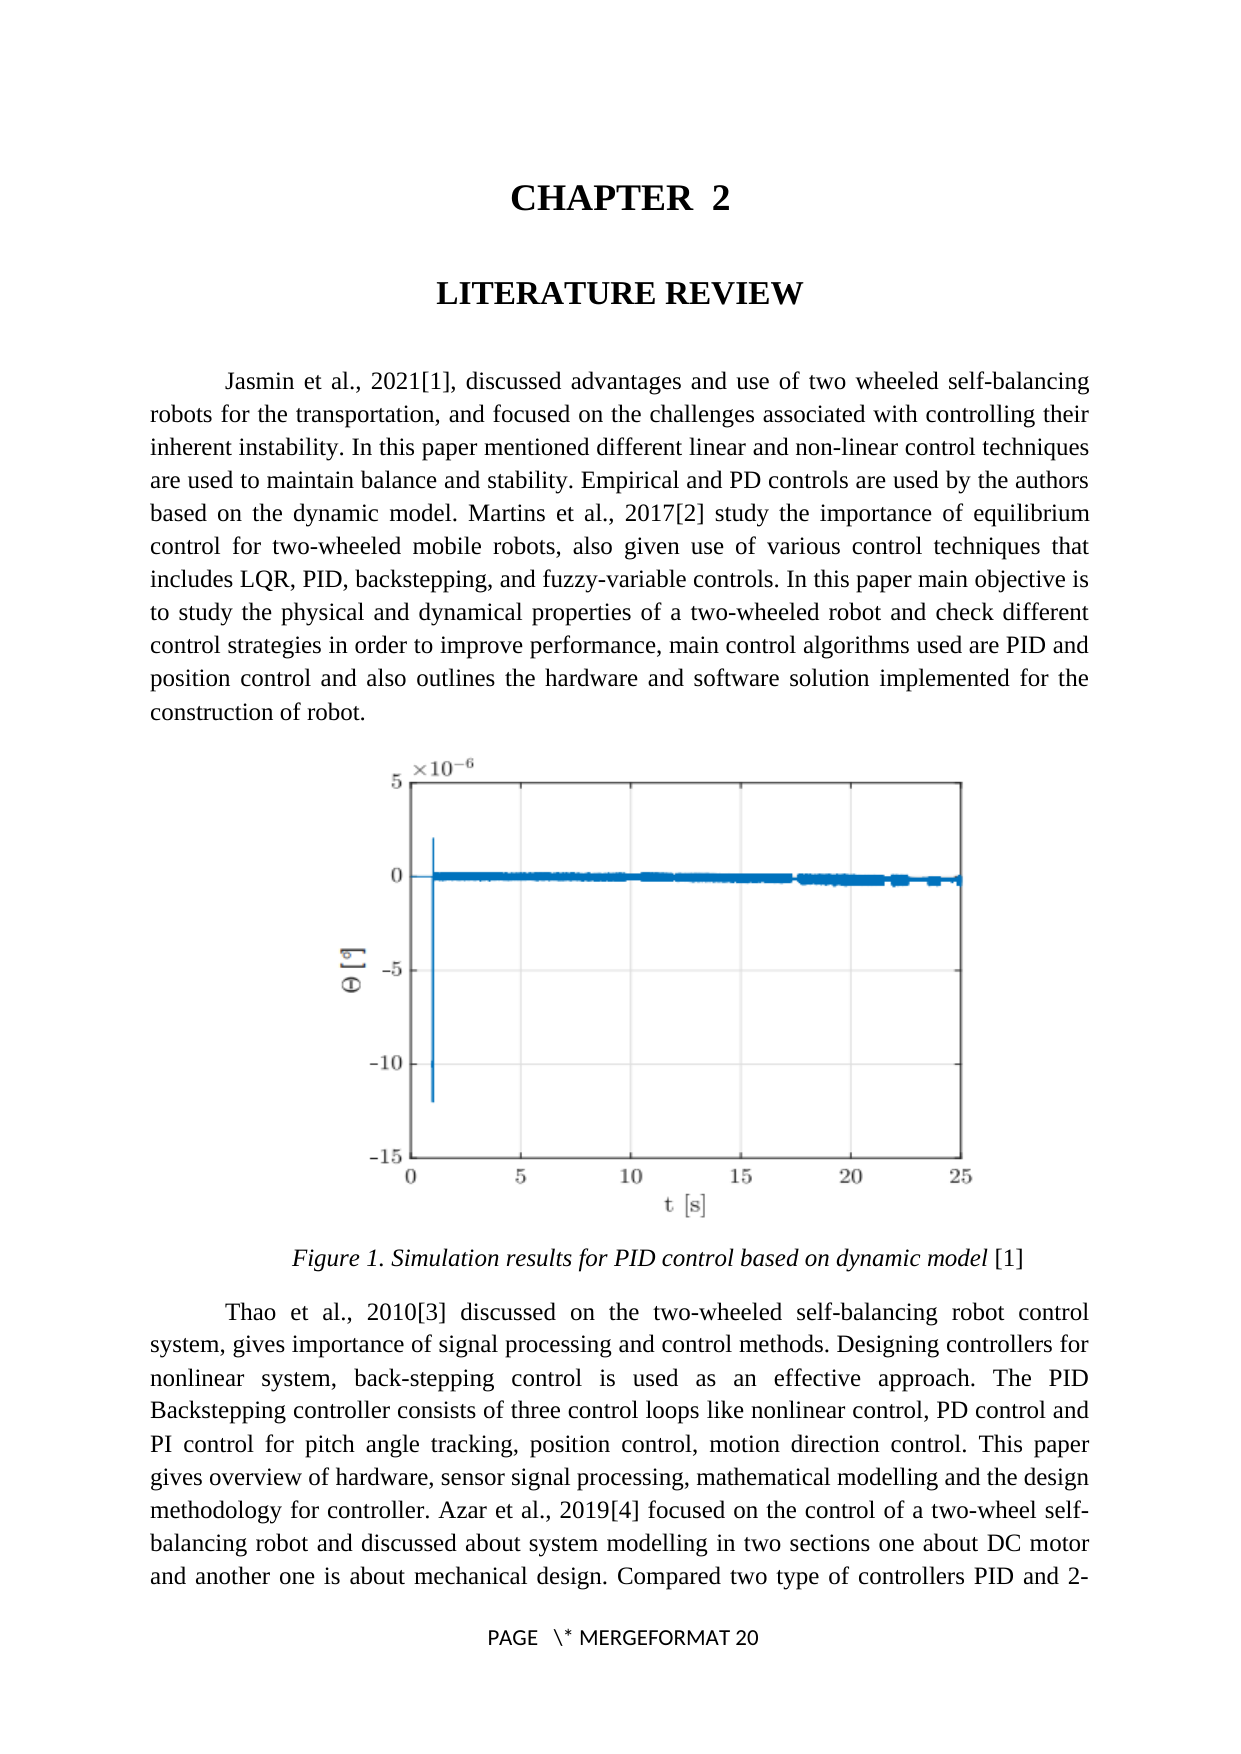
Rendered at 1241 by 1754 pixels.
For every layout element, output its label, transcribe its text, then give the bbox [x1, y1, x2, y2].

text Jasmin et al., 2021, discussed advantages and use of two wheeled self-balancing robots for the transportation, and focused on the challenges associated with controlling their inherent instability. In this paper mentioned different linear and non-linear control techniques are used to maintain balance and stability. Empirical and PD controls are used by the authors based on the dynamic model. Martins et al., 2017 study the importance of equilibrium control for two-wheeled mobile robots, also given use of various control techniques that includes LQR, PID, backstepping, and fuzzy-variable controls. In this paper main objective is to study the physical and dynamical properties of a two-wheeled robot and check different control strategies in order to improve performance, main control algorithms used are PID and position control and also outlines the hardware and software solution implemented for the construction of robot. [150, 366, 1090, 725]
picture [314, 746, 1001, 1222]
text Figure . Simulation results for PID control based on dynamic model [150, 1243, 1090, 1271]
subtitle CHAPTER 2 [150, 175, 1090, 218]
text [150, 1297, 1090, 1589]
subtitle LITERATURE REVIEW [150, 273, 1090, 312]
